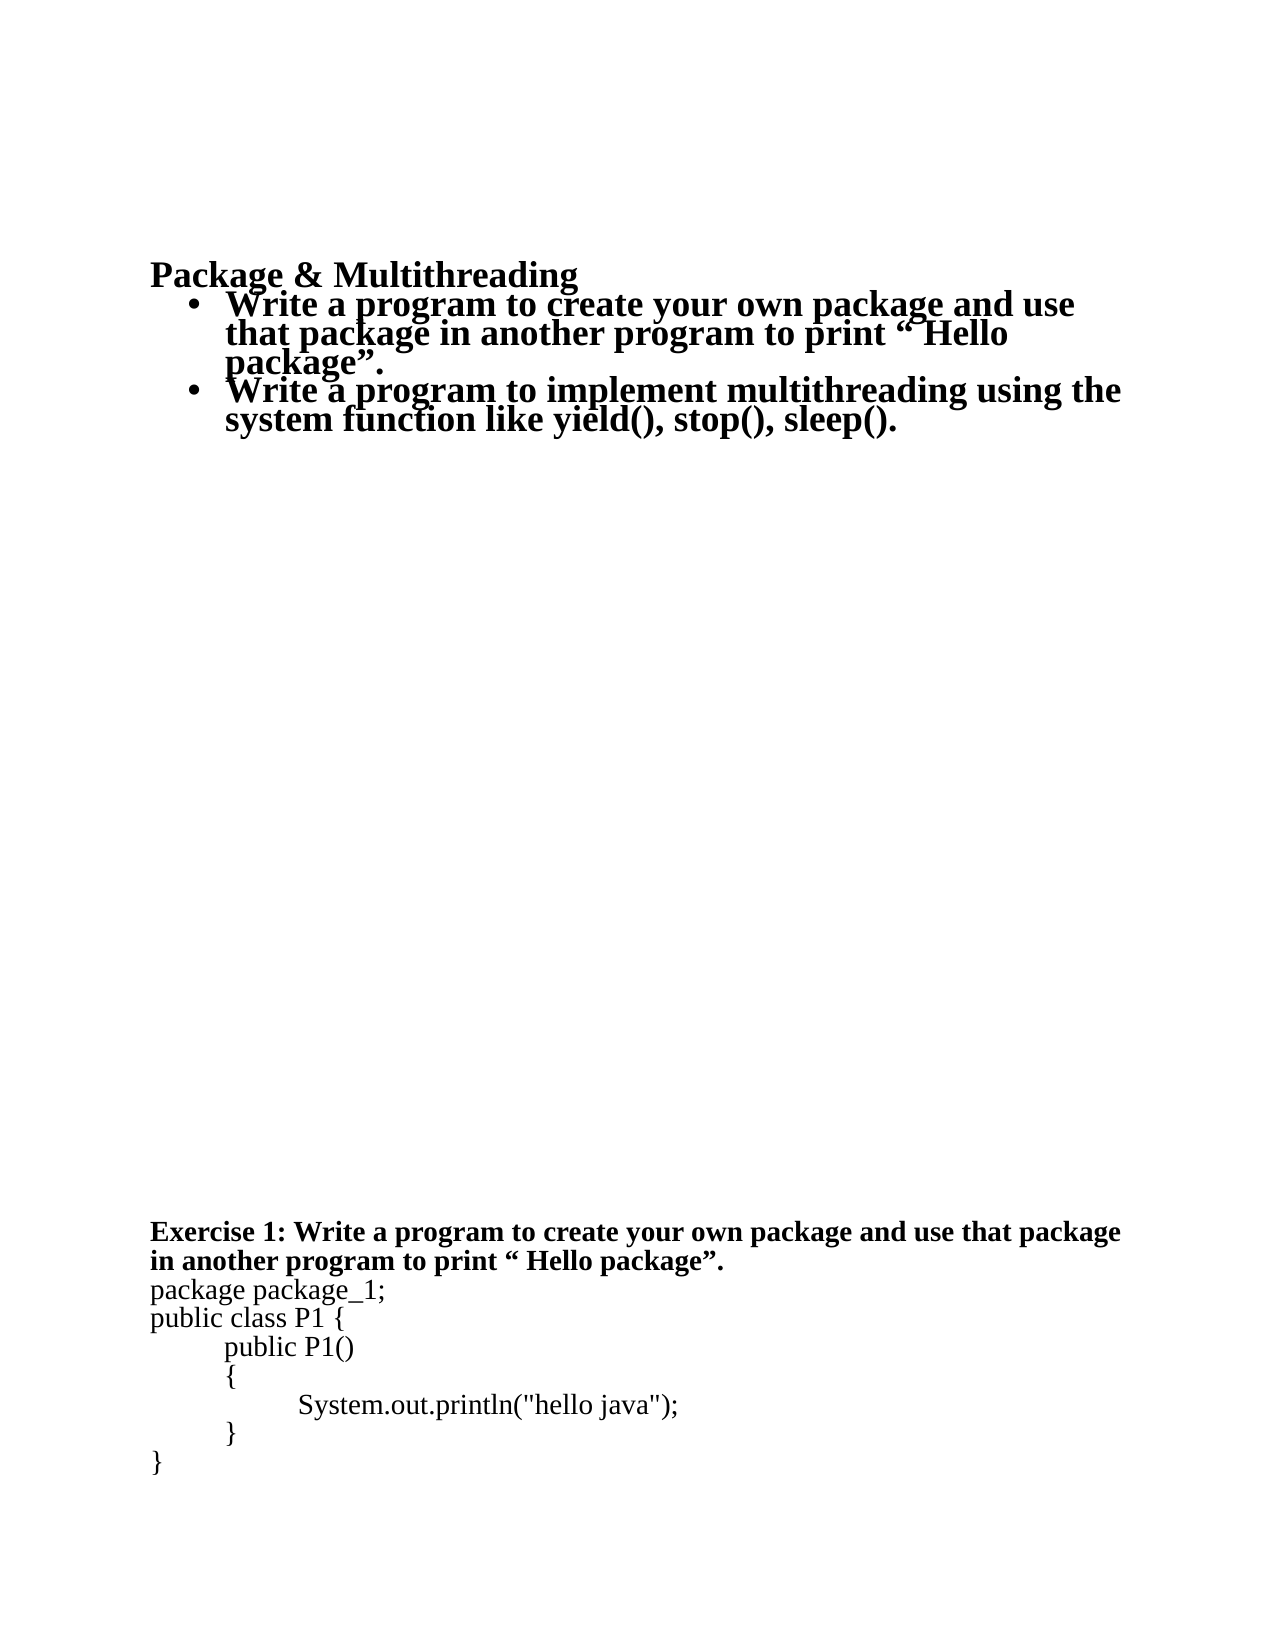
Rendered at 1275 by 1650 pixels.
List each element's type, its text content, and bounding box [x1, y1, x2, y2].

text Package & Multithreading [150, 265, 1125, 294]
text System.out.println("hello java"); [150, 1391, 1125, 1420]
text } [150, 1420, 1125, 1449]
list Write a program to create your own package and use that package in another program to print “ Hello package”. [187, 294, 1125, 380]
text public P1() [150, 1334, 1125, 1362]
text { [150, 1362, 1125, 1391]
text public class P1 { [150, 1305, 1125, 1334]
text Exercise 1: Write a program to create your own package and use that package in another program to print “ Hello package”. [150, 1219, 1125, 1276]
text } [150, 1449, 1125, 1477]
text package package_1; [150, 1276, 1125, 1305]
list Write a program to implement multithreading using the system function like yield(), stop(), sleep(). [187, 380, 1125, 437]
